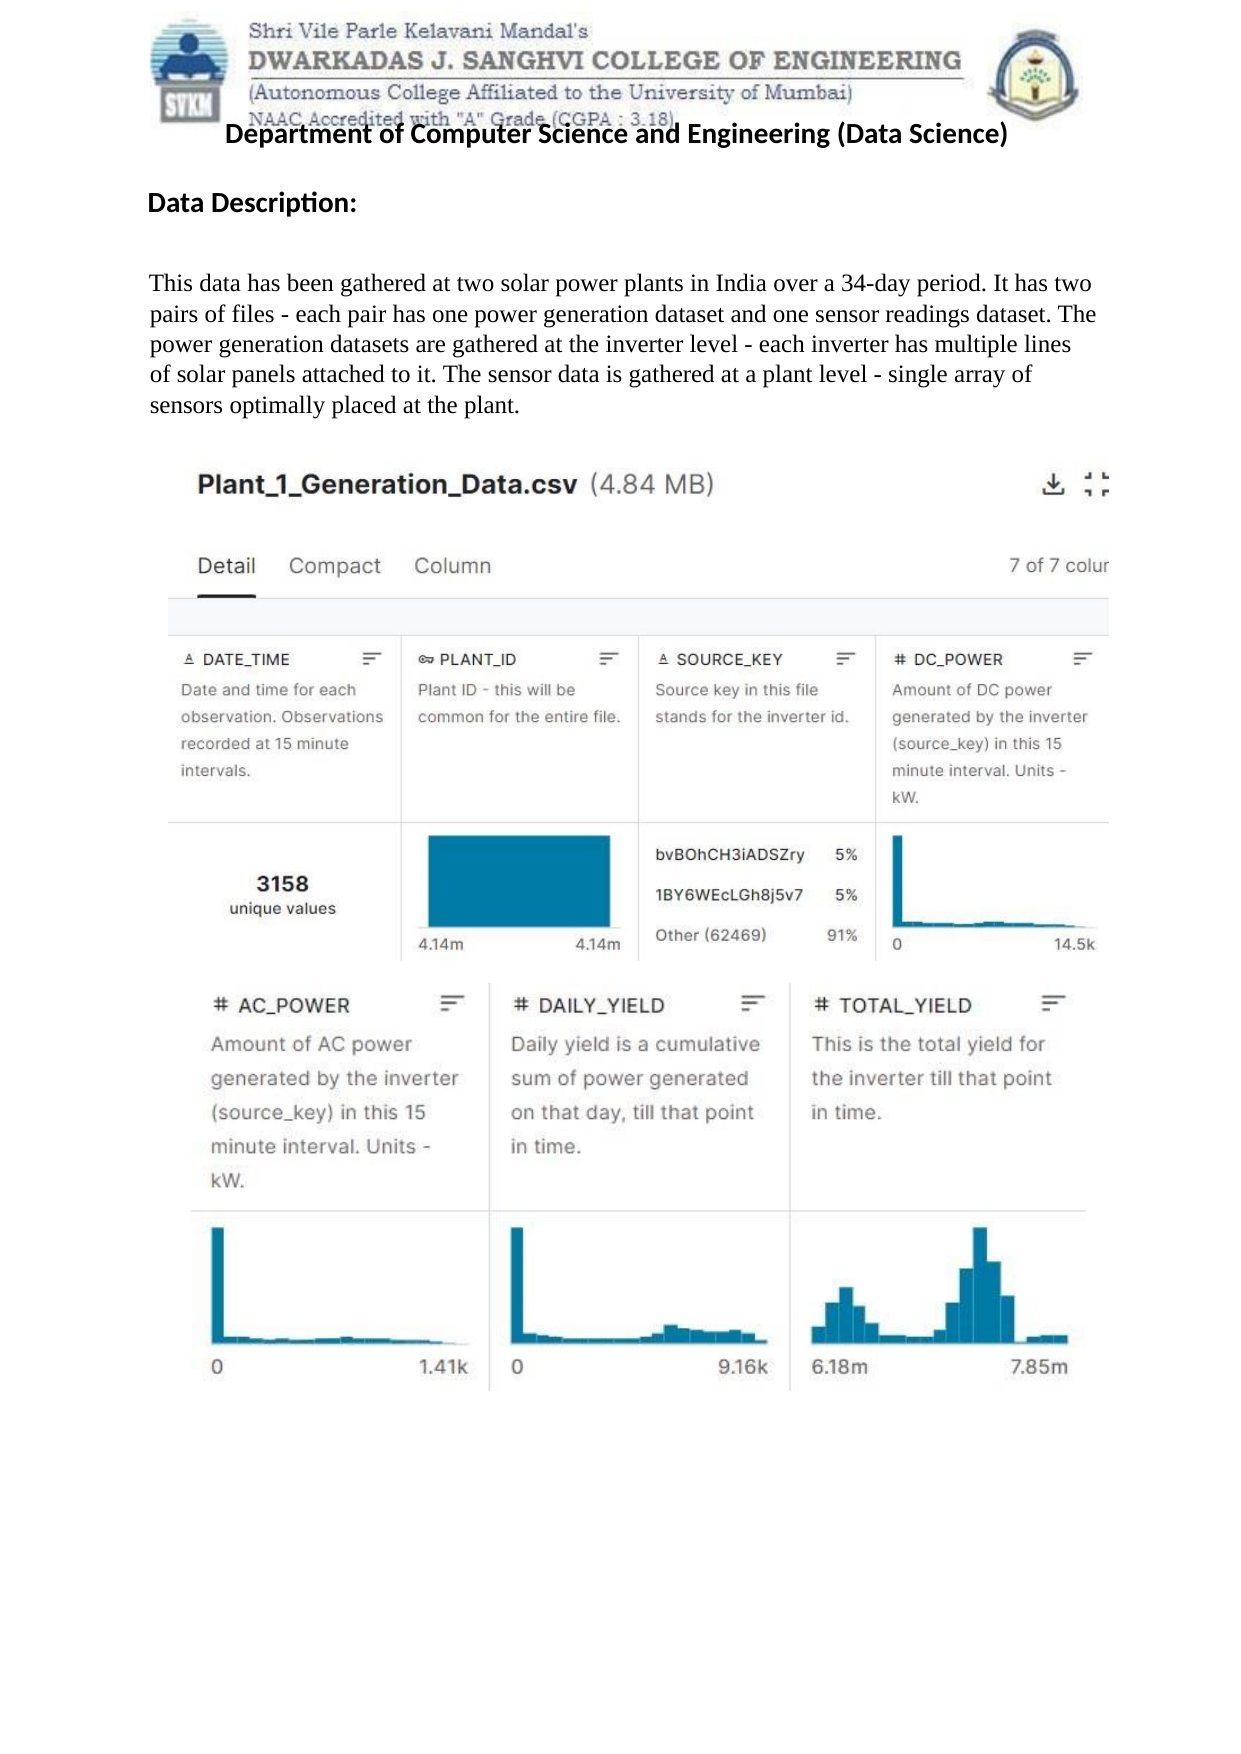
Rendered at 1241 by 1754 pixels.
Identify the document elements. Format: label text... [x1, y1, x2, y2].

picture [168, 441, 1109, 961]
text This data has been gathered at two solar power plants in India over a 34-day period. It has two pairs of files - each pair has one power generation dataset and one sensor readings dataset. The power generation datasets are gathered at the inverter level - each inverter has multiple lines of solar panels attached to it. The sensor data is gathered at a plant level - single array of sensors optimally placed at the plant. [148, 268, 1097, 419]
picture [150, 11, 1084, 131]
picture [191, 983, 1086, 1391]
subtitle Data Description: [147, 184, 1109, 219]
